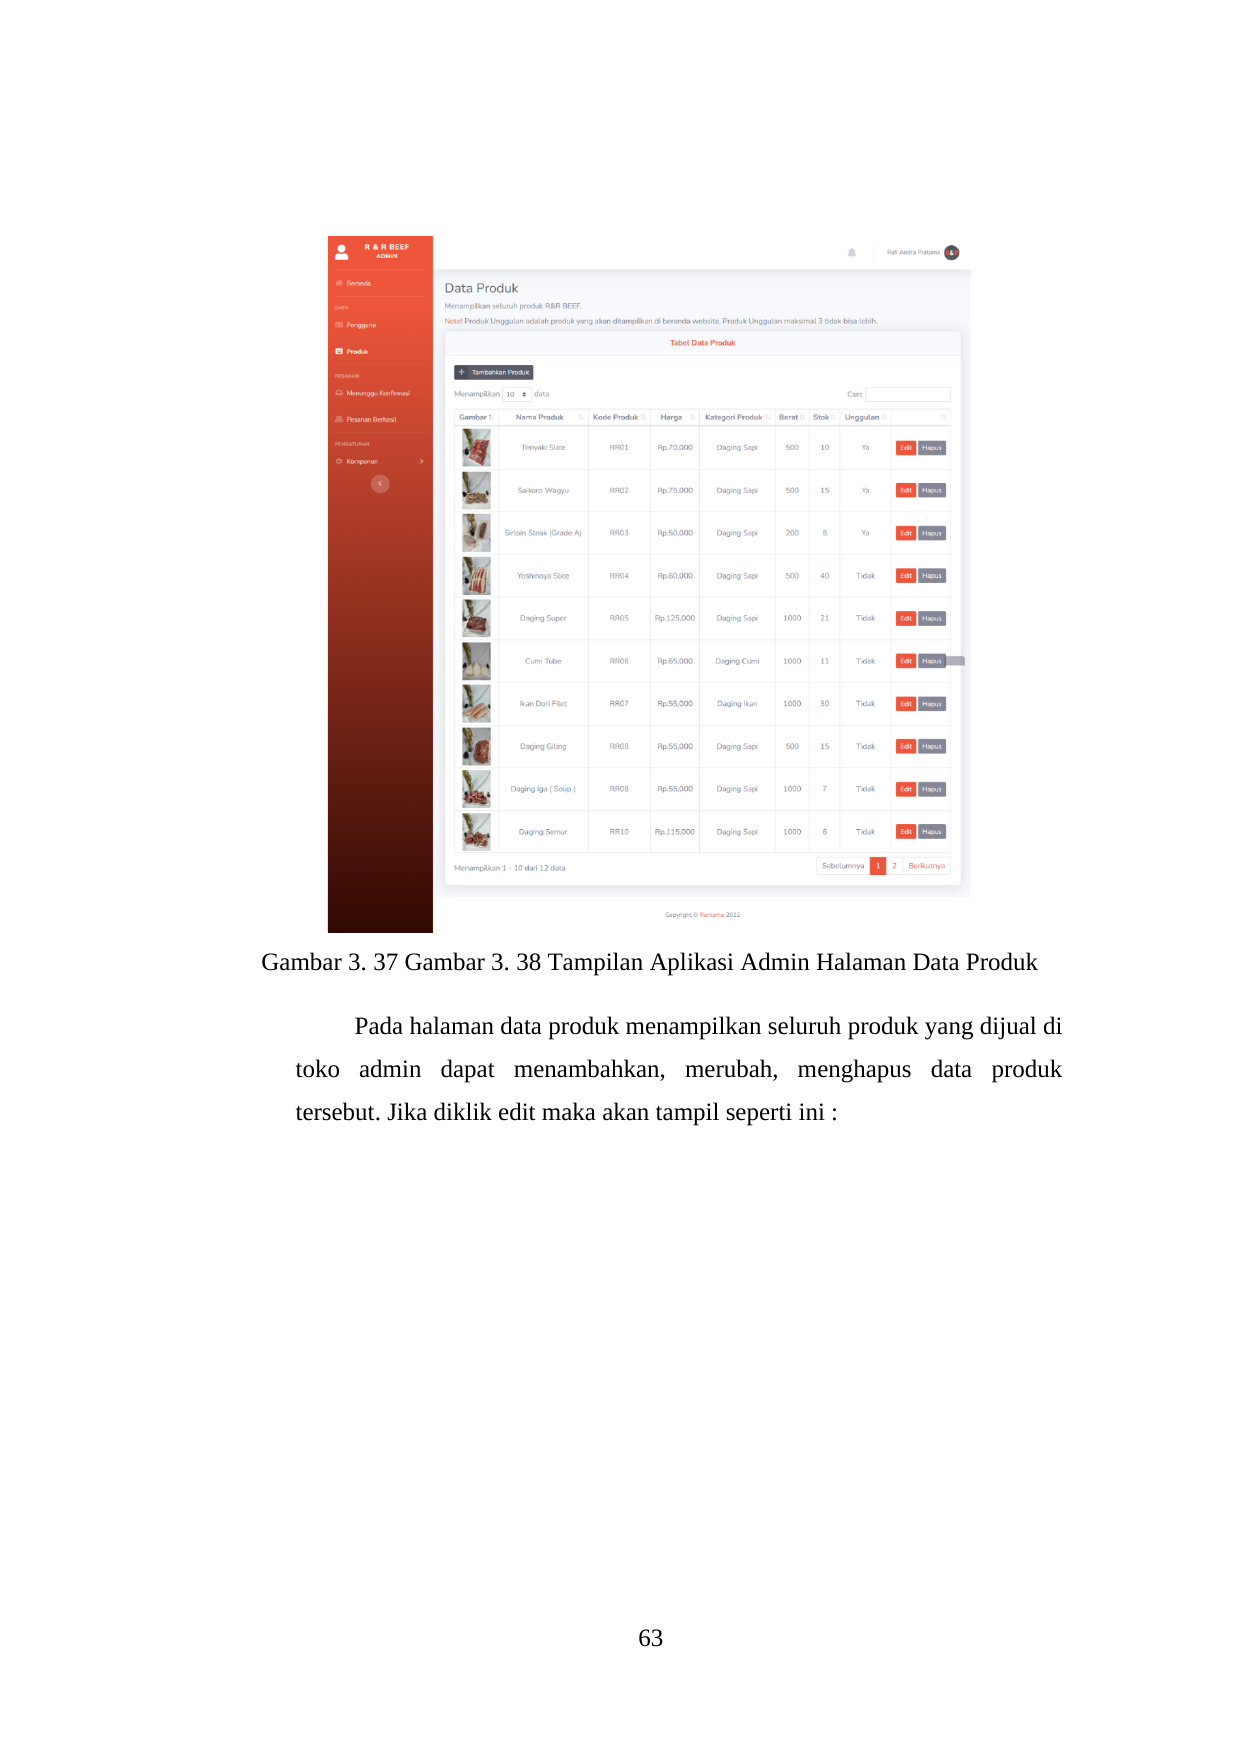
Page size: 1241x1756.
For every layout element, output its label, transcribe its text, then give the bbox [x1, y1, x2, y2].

picture [327, 236, 972, 933]
text Gambar 3. 37 Gambar 3. 38 Tampilan Aplikasi Admin Halaman Data Produk [236, 947, 1063, 976]
list Pada halaman data produk menampilkan seluruh produk yang dijual di toko admin dapat menambahkan, merubah, menghapus data produk tersebut. Jika diklik edit maka akan tampil seperti ini : [295, 1011, 1063, 1126]
